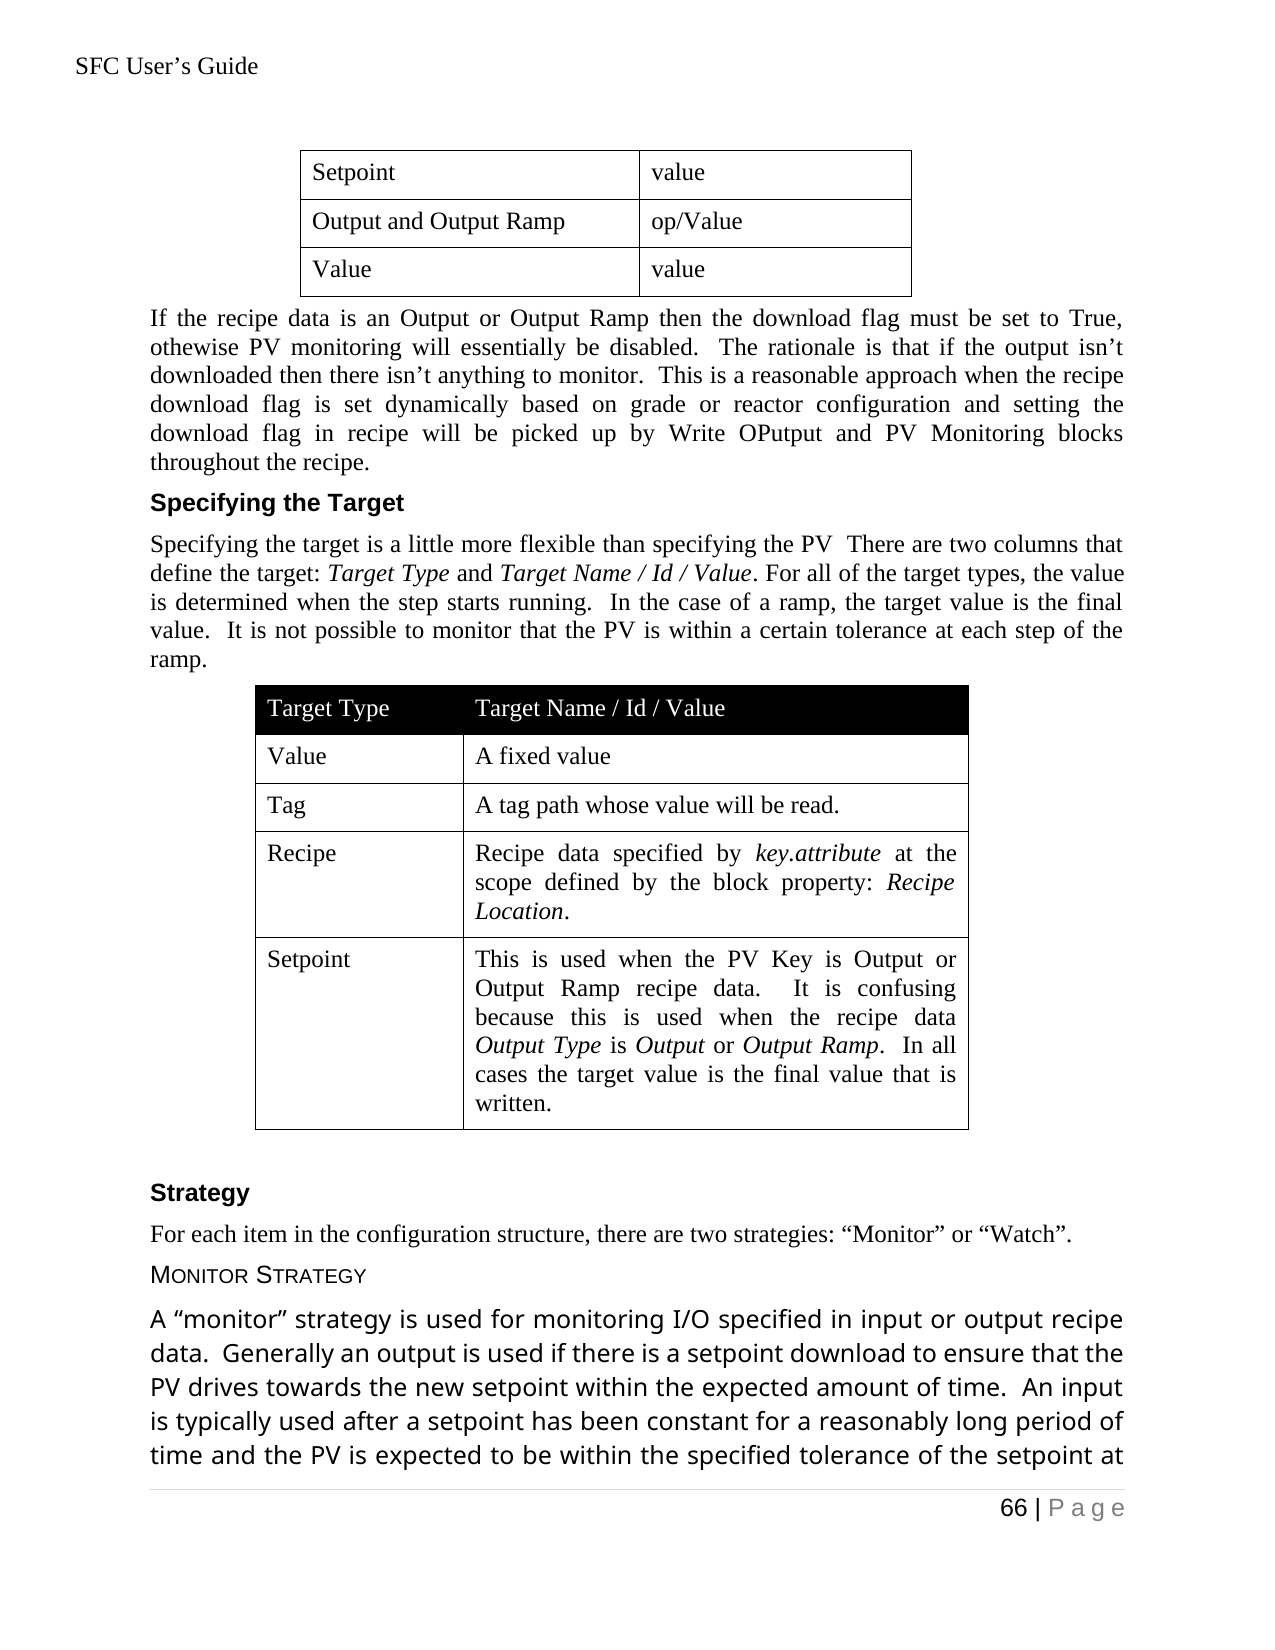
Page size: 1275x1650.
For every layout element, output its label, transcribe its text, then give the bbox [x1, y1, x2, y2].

table_cell Setpoint [301, 151, 639, 198]
table_cell Value [256, 735, 463, 782]
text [150, 1302, 1125, 1472]
table_header Target Type [256, 686, 463, 734]
table_cell value [640, 151, 911, 198]
text For each item in the configuration structure, there are two strategies: “Monitor” or “Watch”. [150, 1219, 1125, 1248]
subtitle Strategy [150, 1178, 1125, 1207]
table_cell Value [301, 248, 639, 296]
table_header Target Name / Id / Value [464, 686, 968, 734]
table_cell Recipe data specified by key.attribute at the scope defined by the block property: Recipe Location. [464, 832, 968, 937]
table_cell Recipe [256, 832, 463, 937]
table_cell This is used when the PV Key is Output or Output Ramp recipe data. It is confusing because this is used when the recipe data Output Type is Output or Output Ramp. In all cases the target value is the final value that is written. [464, 938, 968, 1129]
table_cell op/Value [640, 200, 911, 247]
subtitle Specifying the Target [150, 488, 1125, 517]
table_cell A fixed value [464, 735, 968, 782]
text If the recipe data is an Output or Output Ramp then the download flag must be set to True, othewise PV monitoring will essentially be disabled. The rationale is that if the output isn’t downloaded then there isn’t anything to monitor. This is a reasonable approach when the recipe download flag is set dynamically based on grade or reactor configuration and setting the download flag in recipe will be picked up by Write OPutput and PV Monitoring blocks throughout the recipe. [150, 303, 1125, 475]
table_cell A tag path whose value will be read. [464, 784, 968, 831]
text Specifying the target is a little more flexible than specifying the PV There are two columns that define the target: Target Type and Target Name / Id / Value. For all of the target types, the value is determined when the step starts running. In the case of a ramp, the target value is the final value. It is not possible to monitor that the PV is within a certain tolerance at each step of the ramp. [150, 529, 1125, 673]
table_cell Output and Output Ramp [301, 200, 639, 247]
table_cell value [640, 248, 911, 296]
table_cell Setpoint [256, 938, 463, 1129]
table_cell Tag [256, 784, 463, 831]
subtitle Monitor Strategy [150, 1260, 1125, 1289]
